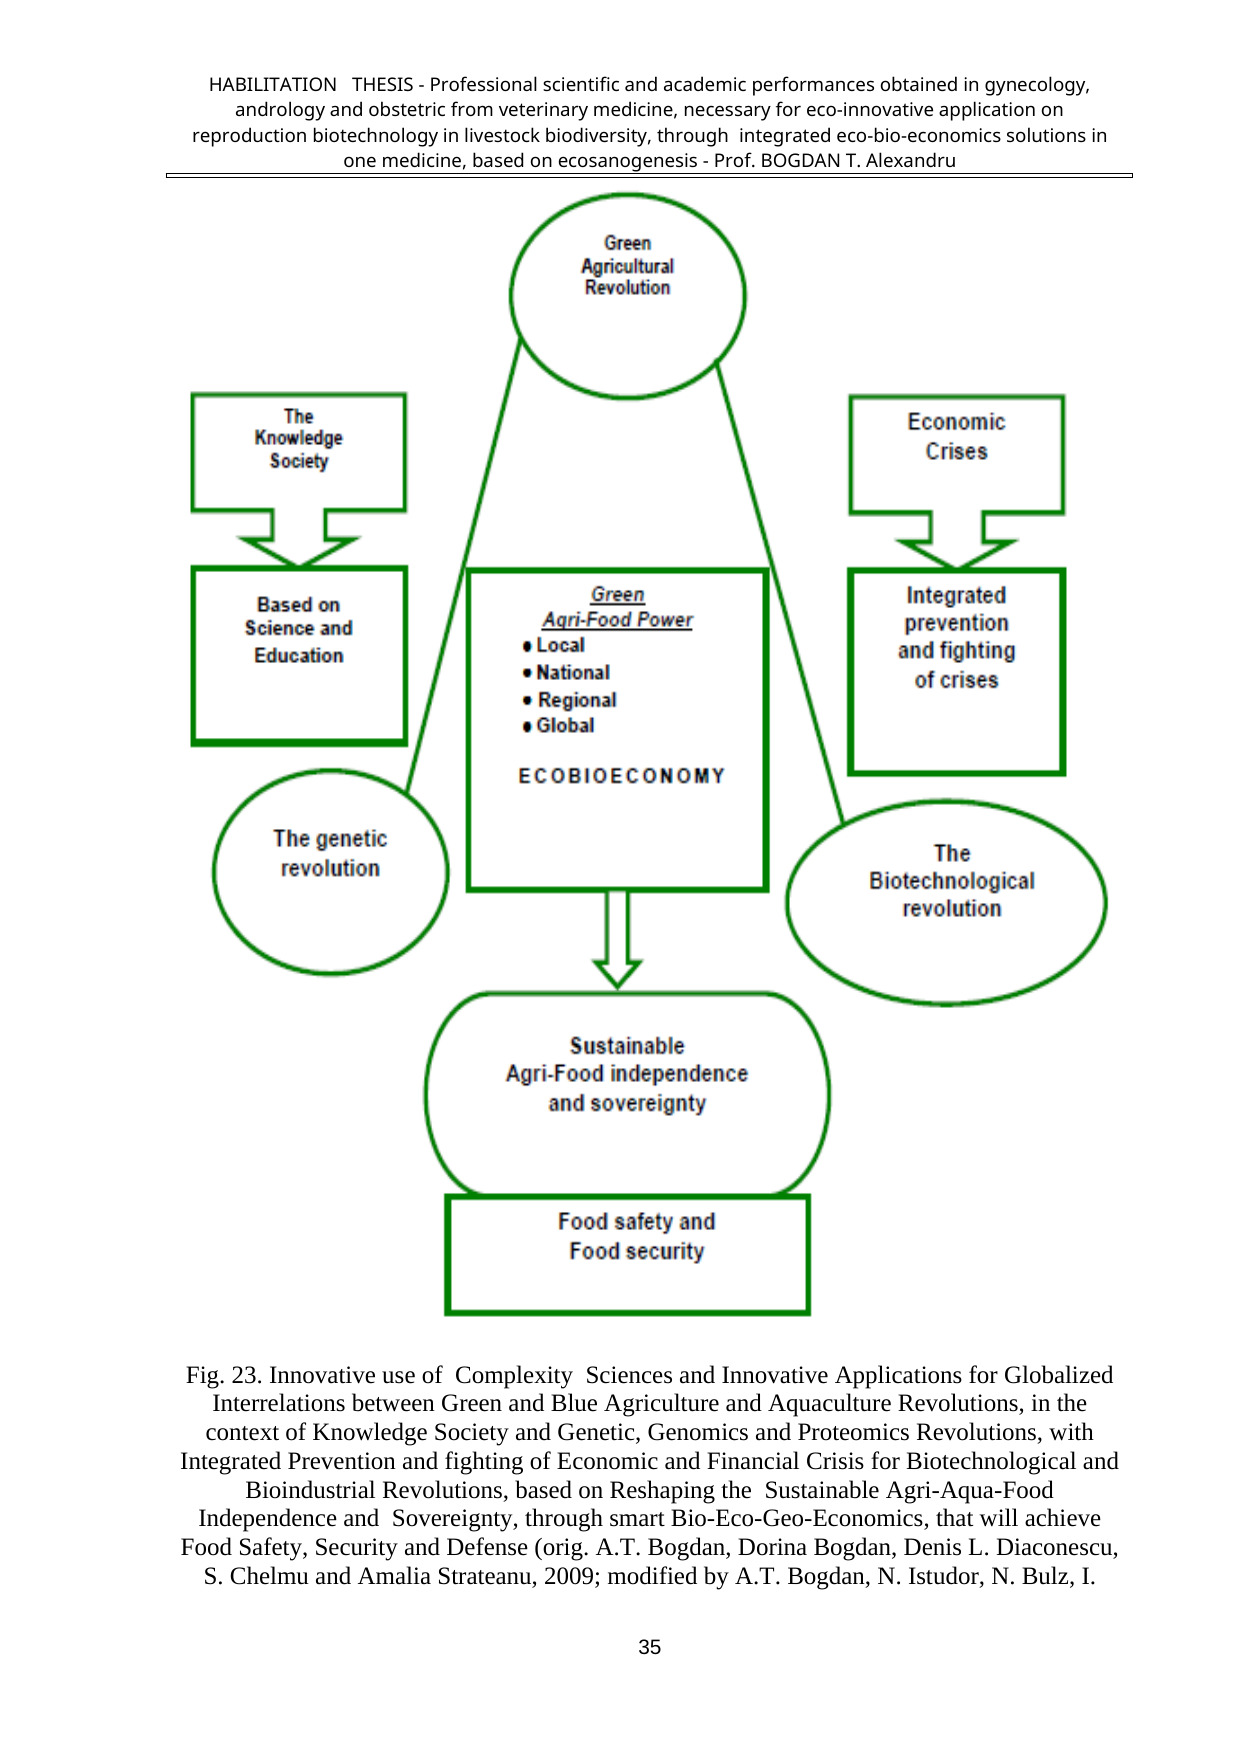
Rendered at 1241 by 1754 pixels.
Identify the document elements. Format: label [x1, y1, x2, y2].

picture [181, 189, 1119, 1335]
text [177, 1360, 1122, 1590]
